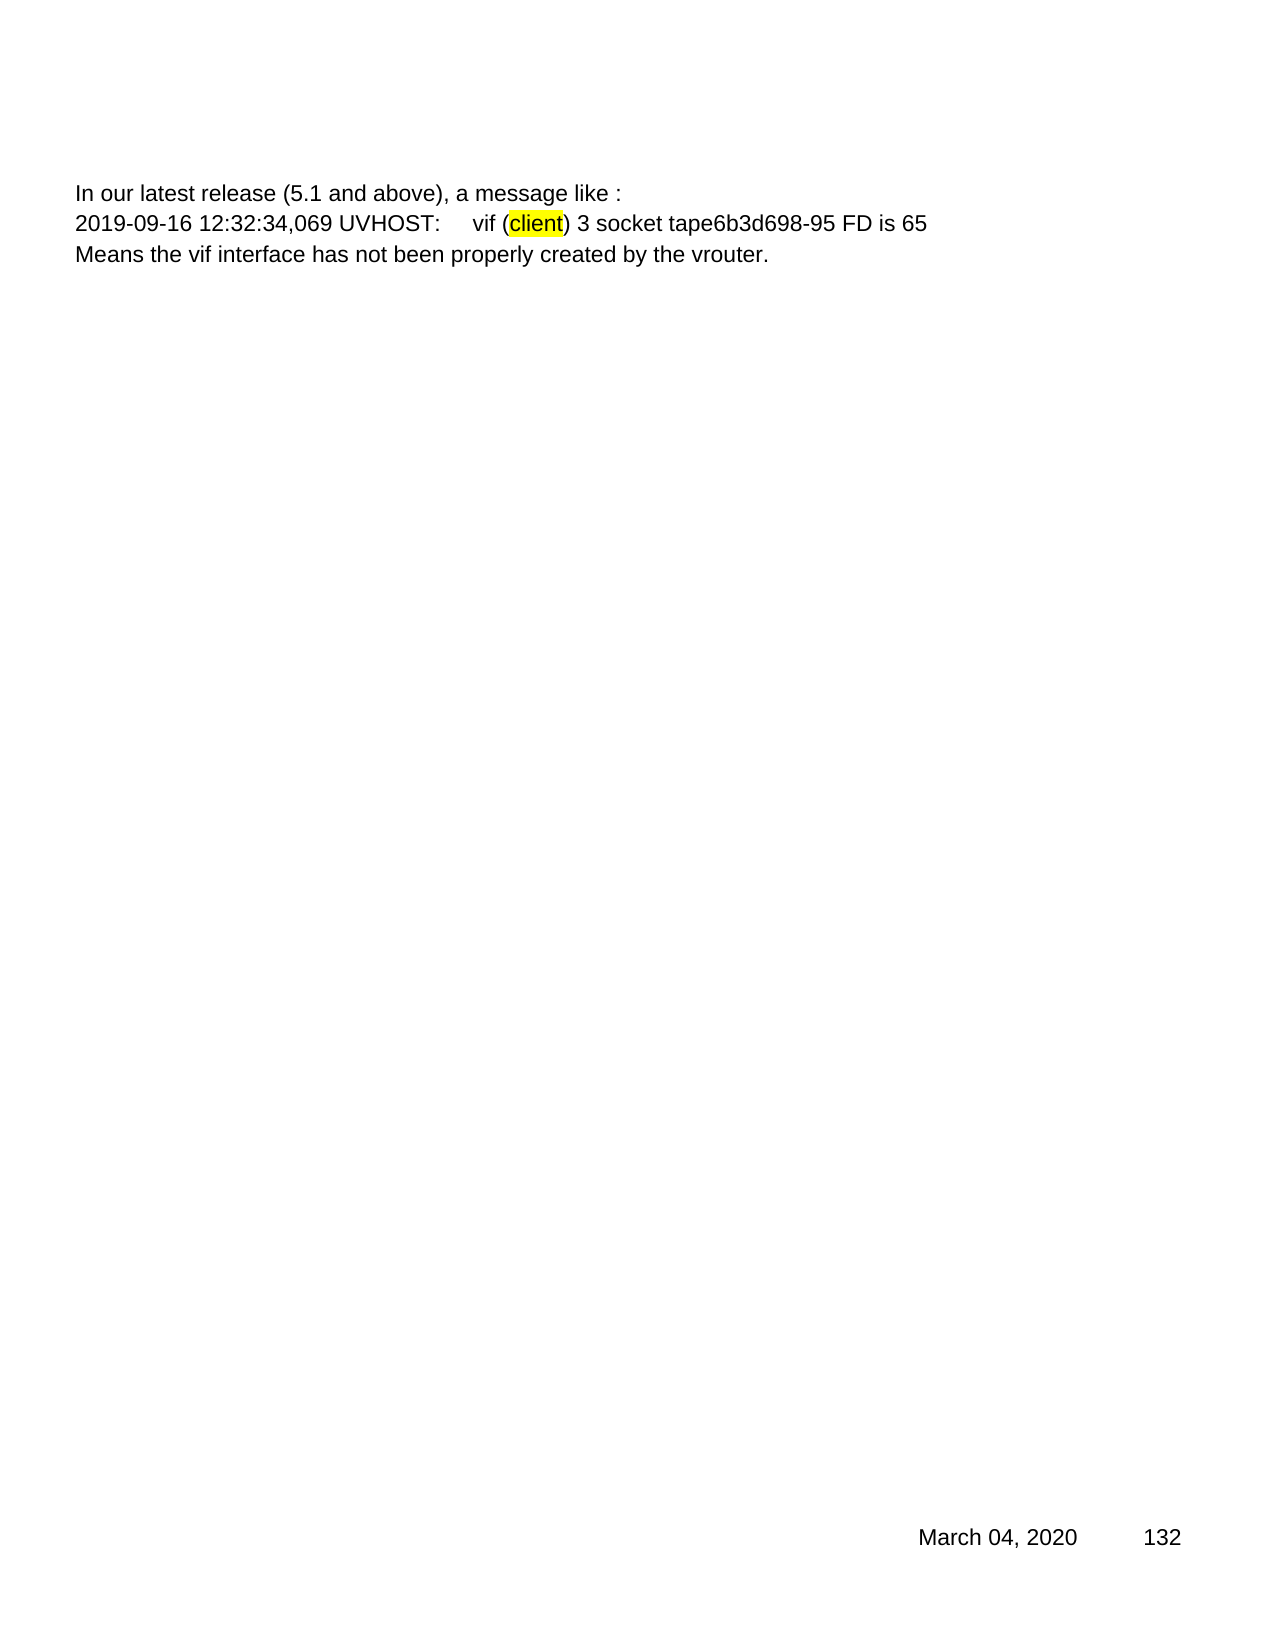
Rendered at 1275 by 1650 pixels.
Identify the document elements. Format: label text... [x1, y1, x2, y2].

text In our latest release (5.1 and above), a message like : 2019-09-16 12:32:34,069 UVHOST: vif (client) 3 socket tape6b3d698-95 FD is 65 Means the vif interface has not been properly created by the vrouter. [75, 150, 1181, 267]
